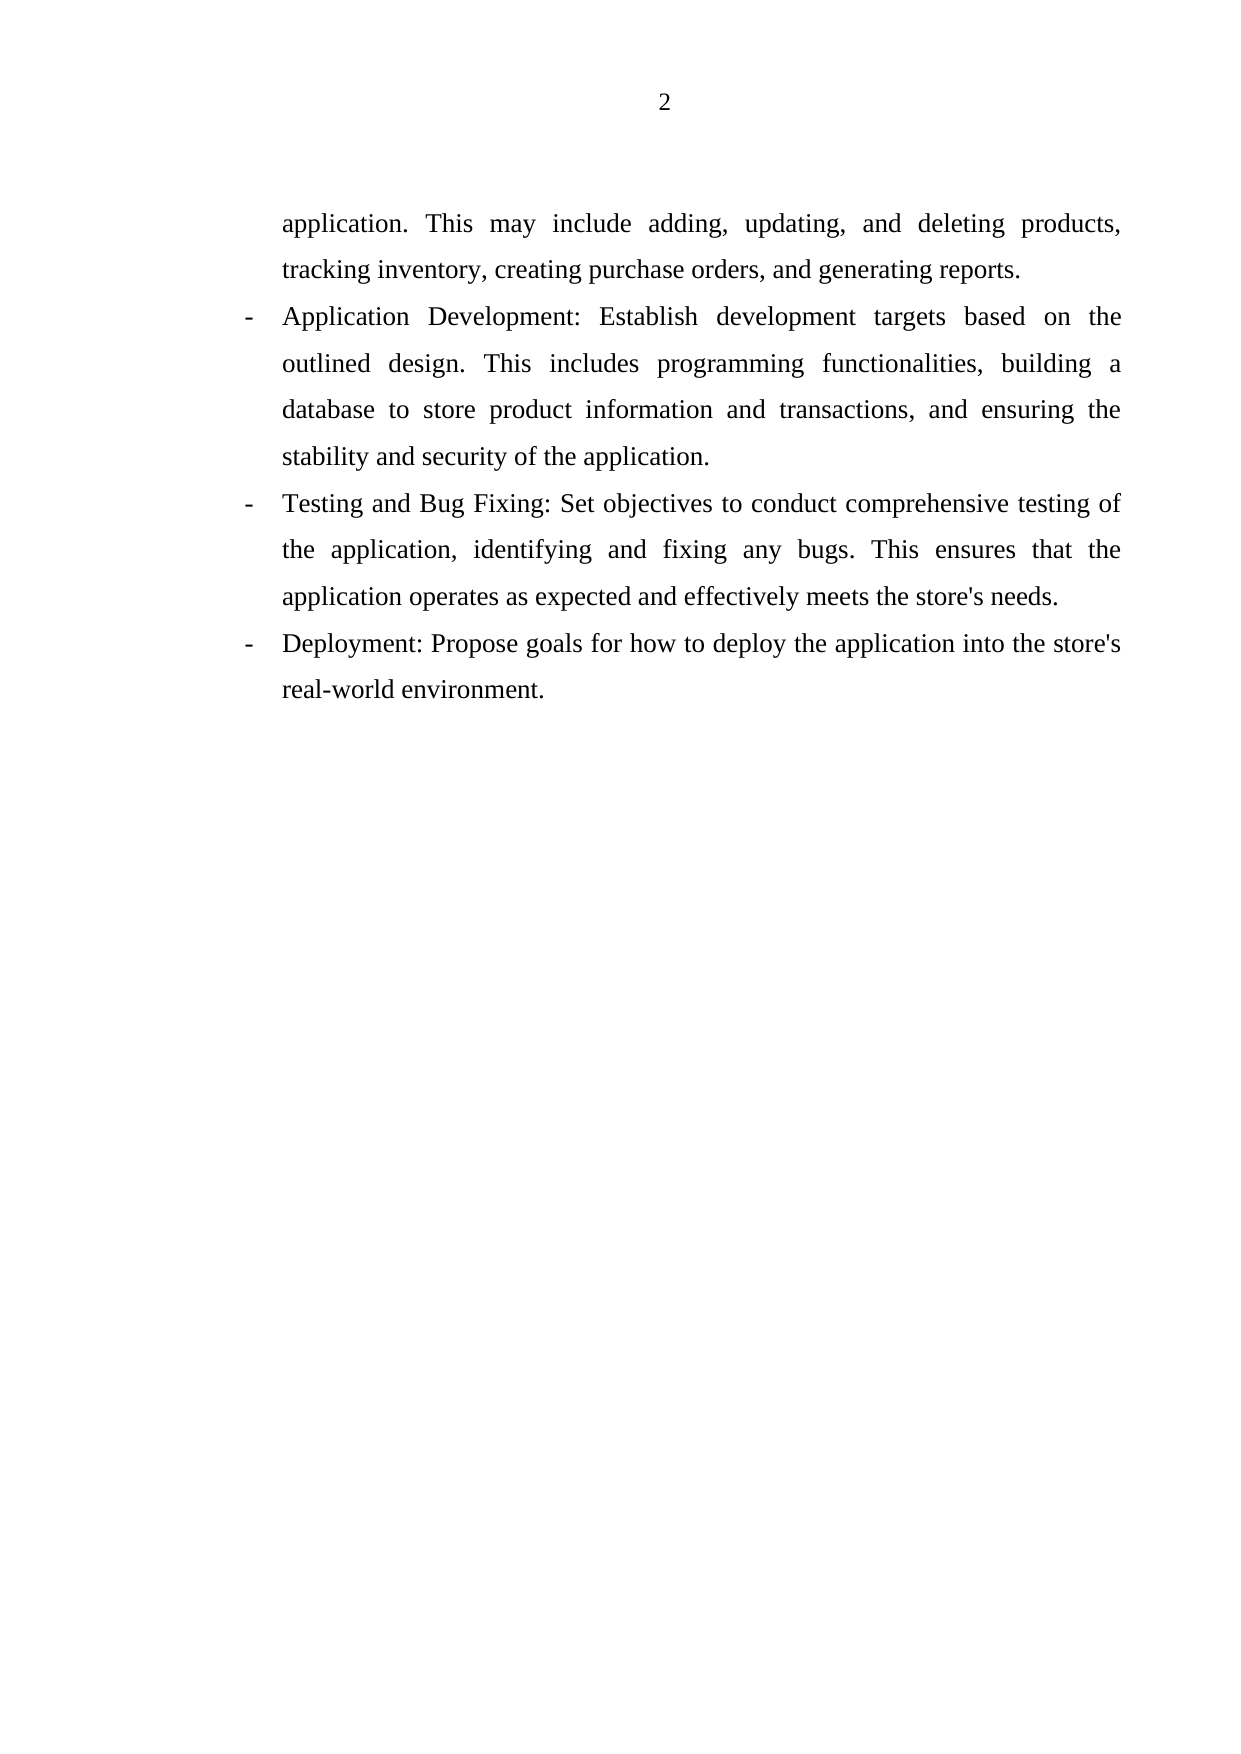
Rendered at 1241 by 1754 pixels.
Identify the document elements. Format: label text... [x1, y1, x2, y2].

list Testing and Bug Fixing: Set objectives to conduct comprehensive testing of the application, identifying and fixing any bugs. This ensures that the application operates as expected and effectively meets the store's needs. [244, 487, 1122, 611]
list Deployment: Propose goals for how to deploy the application into the store's real-world environment. [244, 627, 1122, 704]
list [244, 207, 1122, 284]
list Application Development: Establish development targets based on the outlined design. This includes programming functionalities, building a database to store product information and transactions, and ensuring the stability and security of the application. [244, 300, 1122, 471]
